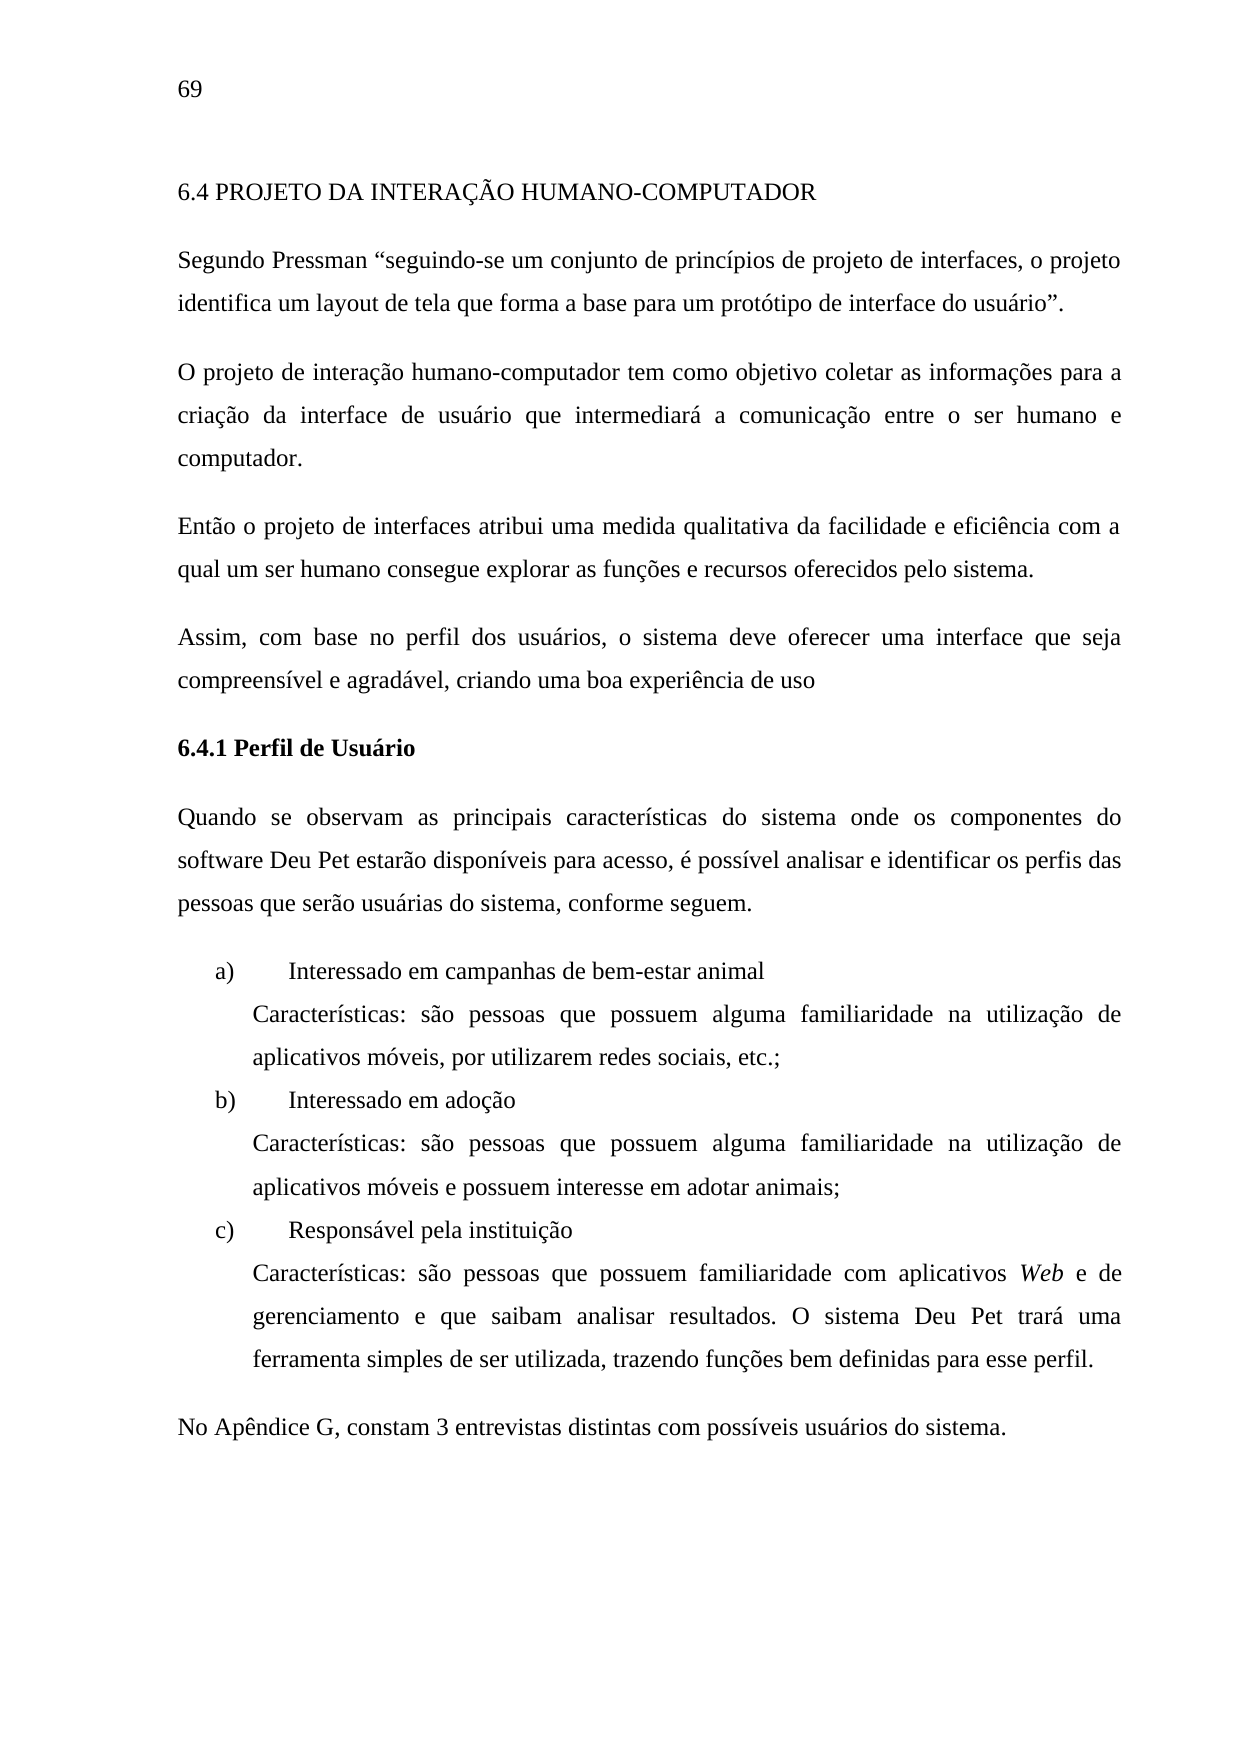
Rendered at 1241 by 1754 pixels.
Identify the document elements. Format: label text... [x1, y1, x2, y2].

subtitle 6.4 PROJETO DA INTERAÇÃO HUMANO-COMPUTADOR [177, 177, 1122, 206]
text No Apêndice G, constam 3 entrevistas distintas com possíveis usuários do sistema. [177, 1412, 1122, 1441]
text Então o projeto de interfaces atribui uma medida qualitativa da facilidade e eficiência com a qual um ser humano consegue explorar as funções e recursos oferecidos pelo sistema. [177, 511, 1122, 583]
text Segundo Pressman “seguindo-se um conjunto de princípios de projeto de interfaces, o projeto identifica um layout de tela que forma a base para um protótipo de interface do usuário”. [177, 245, 1122, 317]
list Características: são pessoas que possuem familiaridade com aplicativos Web e de gerenciamento e que saibam analisar resultados. O sistema Deu Pet trará uma ferramenta simples de ser utilizada, trazendo funções bem definidas para esse perfil. [252, 1258, 1122, 1373]
list Características: são pessoas que possuem alguma familiaridade na utilização de aplicativos móveis, por utilizarem redes sociais, etc.; [252, 999, 1122, 1071]
text O projeto de interação humano-computador tem como objetivo coletar as informações para a criação da interface de usuário que intermediará a comunicação entre o ser humano e computador. [177, 357, 1122, 472]
text Assim, com base no perfil dos usuários, o sistema deve oferecer uma interface que seja compreensível e agradável, criando uma boa experiência de uso [177, 622, 1122, 694]
subtitle 6.4.1 Perfil de Usuário [177, 733, 1122, 762]
text Quando se observam as principais características do sistema onde os componentes do software Deu Pet estarão disponíveis para acesso, é possível analisar e identificar os perfis das pessoas que serão usuárias do sistema, conforme seguem. [177, 802, 1122, 917]
list Responsável pela instituição [215, 1215, 1122, 1243]
list Características: são pessoas que possuem alguma familiaridade na utilização de aplicativos móveis e possuem interesse em adotar animais; [252, 1128, 1122, 1200]
list Interessado em adoção [215, 1085, 1122, 1114]
list Interessado em campanhas de bem-estar animal [215, 956, 1122, 985]
